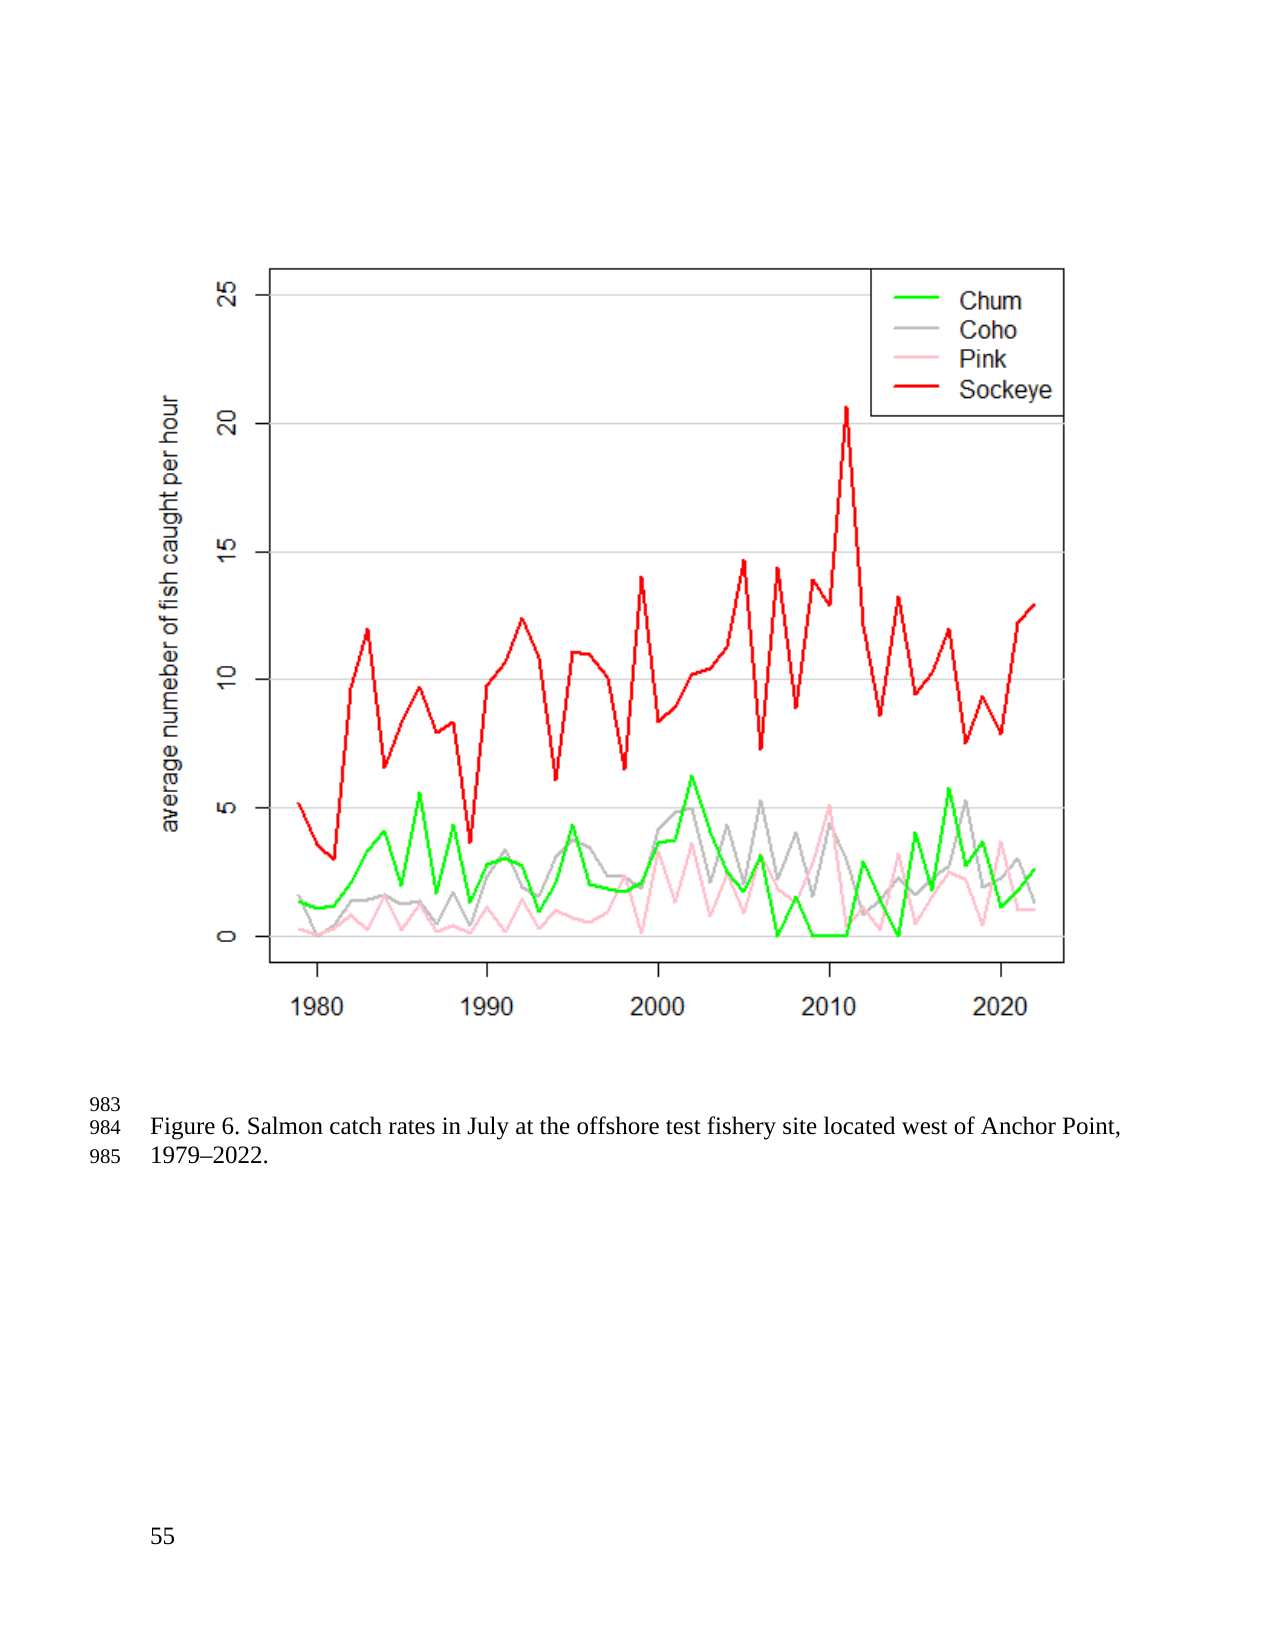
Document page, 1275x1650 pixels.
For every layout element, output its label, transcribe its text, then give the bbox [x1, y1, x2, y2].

text Figure 6. Salmon catch rates in July at the offshore test fishery site located west of Anchor Point, 1979–2022. [150, 1112, 1125, 1169]
picture [150, 150, 1125, 1112]
